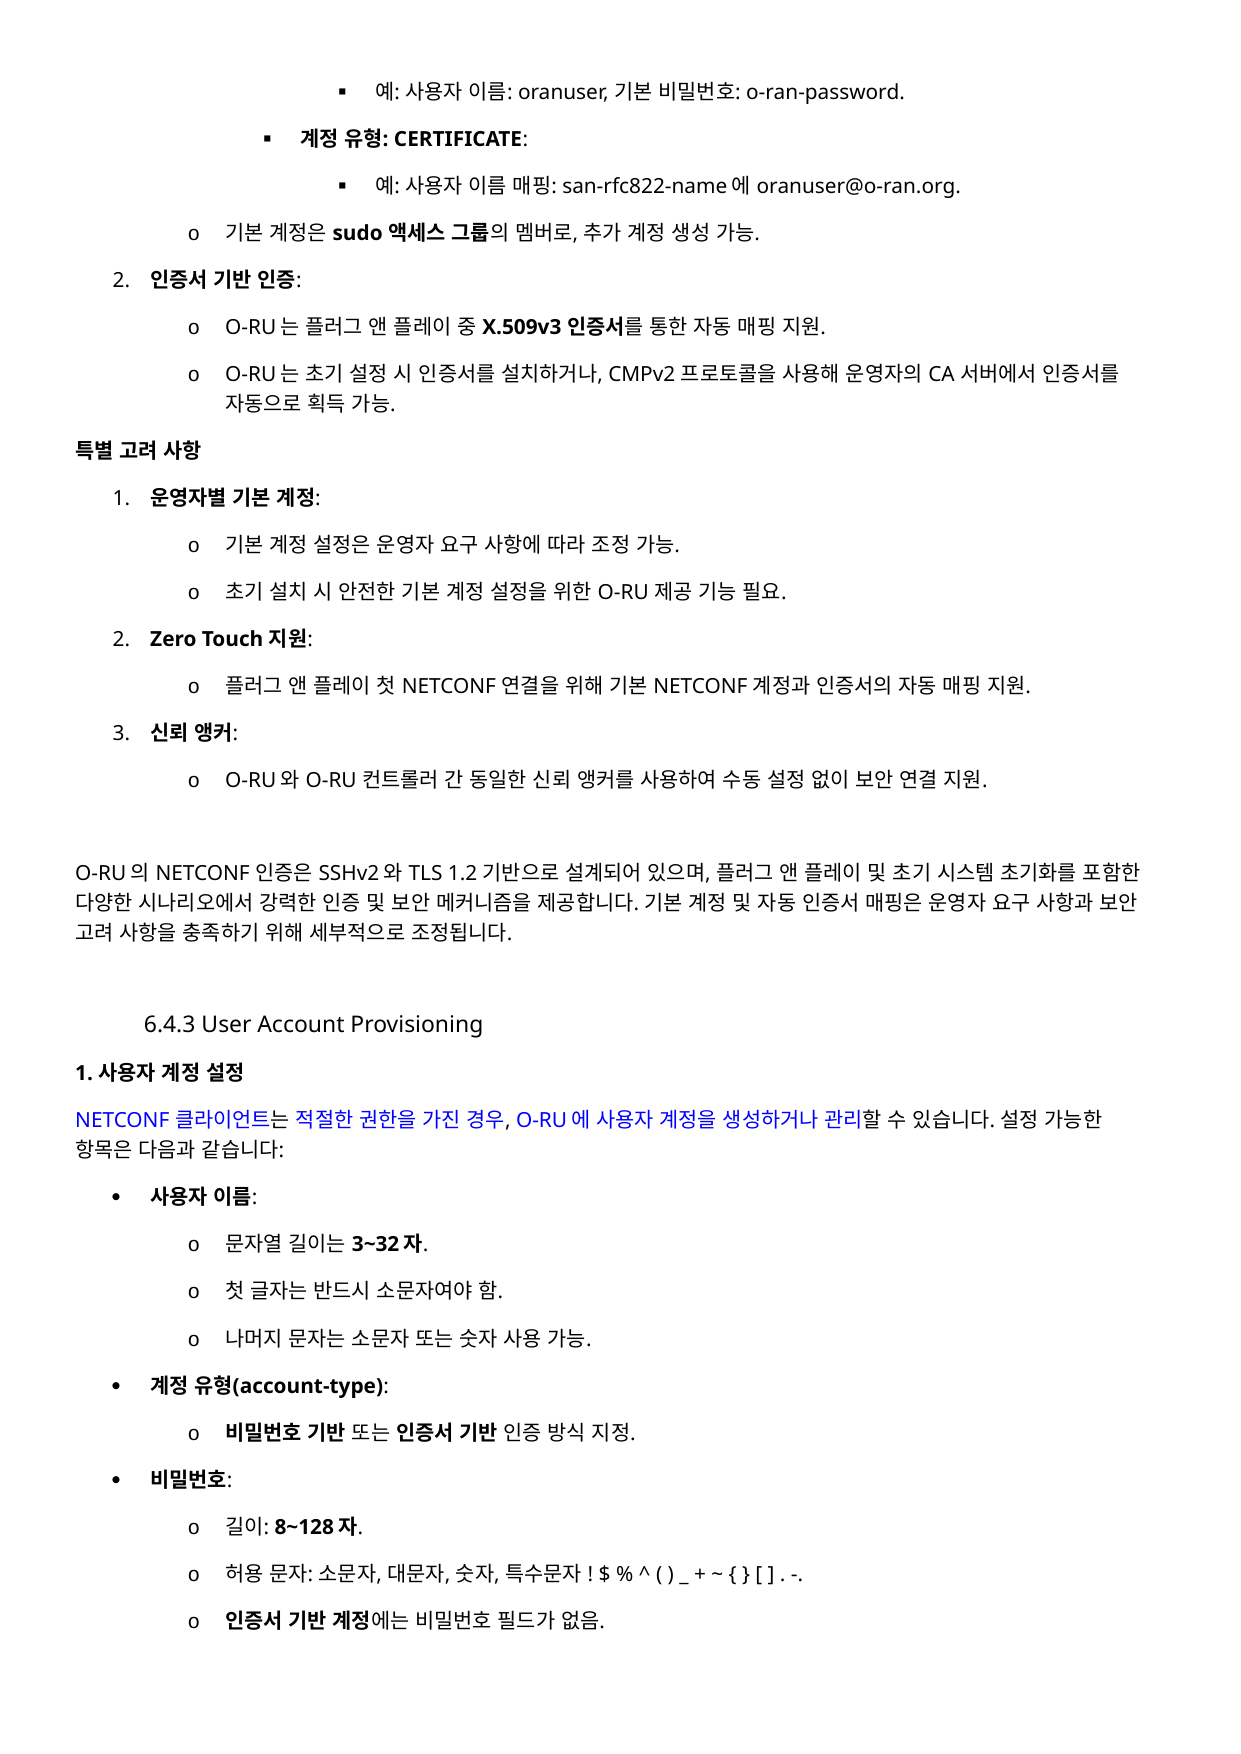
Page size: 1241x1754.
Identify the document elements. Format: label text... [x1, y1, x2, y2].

text 1. 사용자 계정 설정 [75, 1056, 1165, 1087]
list O-RU와 O-RU 컨트롤러 간 동일한 신뢰 앵커를 사용하여 수동 설정 없이 보안 연결 지원. [187, 763, 1165, 794]
list 초기 설치 시 안전한 기본 계정 설정을 위한 O-RU 제공 기능 필요. [187, 575, 1165, 606]
list O-RU는 초기 설정 시 인증서를 설치하거나, CMPv2 프로토콜을 사용해 운영자의 CA 서버에서 인증서를 자동으로 획득 가능. [187, 357, 1165, 418]
subtitle 6.4.3 User Account Provisioning [144, 1008, 1165, 1040]
text O-RU의 NETCONF 인증은 SSHv2와 TLS 1.2 기반으로 설계되어 있으며, 플러그 앤 플레이 및 초기 시스템 초기화를 포함한 다양한 시나리오에서 강력한 인증 및 보안 메커니즘을 제공합니다. 기본 계정 및 자동 인증서 매핑은 운영자 요구 사항과 보안 고려 사항을 충족하기 위해 세부적으로 조정됩니다. [75, 856, 1165, 947]
list 문자열 길이는 3~32자. [187, 1228, 1165, 1258]
text NETCONF 클라이언트는 적절한 권한을 가진 경우, O-RU에 사용자 계정을 생성하거나 관리할 수 있습니다. 설정 가능한 항목은 다음과 같습니다: [75, 1103, 1165, 1164]
list 비밀번호: [112, 1463, 1165, 1493]
list 사용자 이름: [112, 1181, 1165, 1211]
text 특별 고려 사항 [75, 434, 1165, 465]
list 길이: 8~128자. [187, 1510, 1165, 1540]
list 계정 유형: CERTIFICATE: [262, 122, 1165, 152]
list 비밀번호 기반 또는 인증서 기반 인증 방식 지정. [187, 1416, 1165, 1446]
list Zero Touch 지원: [112, 622, 1165, 653]
list 예: 사용자 이름: oranuser, 기본 비밀번호: o-ran-password. [337, 75, 1165, 105]
list 인증서 기반 인증: [112, 263, 1165, 293]
list 운영자별 기본 계정: [112, 481, 1165, 512]
list 허용 문자: 소문자, 대문자, 숫자, 특수문자 ! $ % ^ ( ) _ + ~ { } [ ] . -. [187, 1557, 1165, 1587]
list 예: 사용자 이름 매핑: san-rfc822-name에 oranuser@o-ran.org. [337, 169, 1165, 199]
list 기본 계정 설정은 운영자 요구 사항에 따라 조정 가능. [187, 528, 1165, 559]
list 인증서 기반 계정에는 비밀번호 필드가 없음. [187, 1604, 1165, 1634]
list 첫 글자는 반드시 소문자여야 함. [187, 1275, 1165, 1305]
list 계정 유형(account-type): [112, 1369, 1165, 1399]
list 기본 계정은 sudo 액세스 그룹의 멤버로, 추가 계정 생성 가능. [187, 216, 1165, 246]
list O-RU는 플러그 앤 플레이 중 X.509v3 인증서를 통한 자동 매핑 지원. [187, 310, 1165, 340]
list 신뢰 앵커: [112, 717, 1165, 747]
list 플러그 앤 플레이 첫 NETCONF 연결을 위해 기본 NETCONF 계정과 인증서의 자동 매핑 지원. [187, 669, 1165, 700]
list 나머지 문자는 소문자 또는 숫자 사용 가능. [187, 1322, 1165, 1352]
